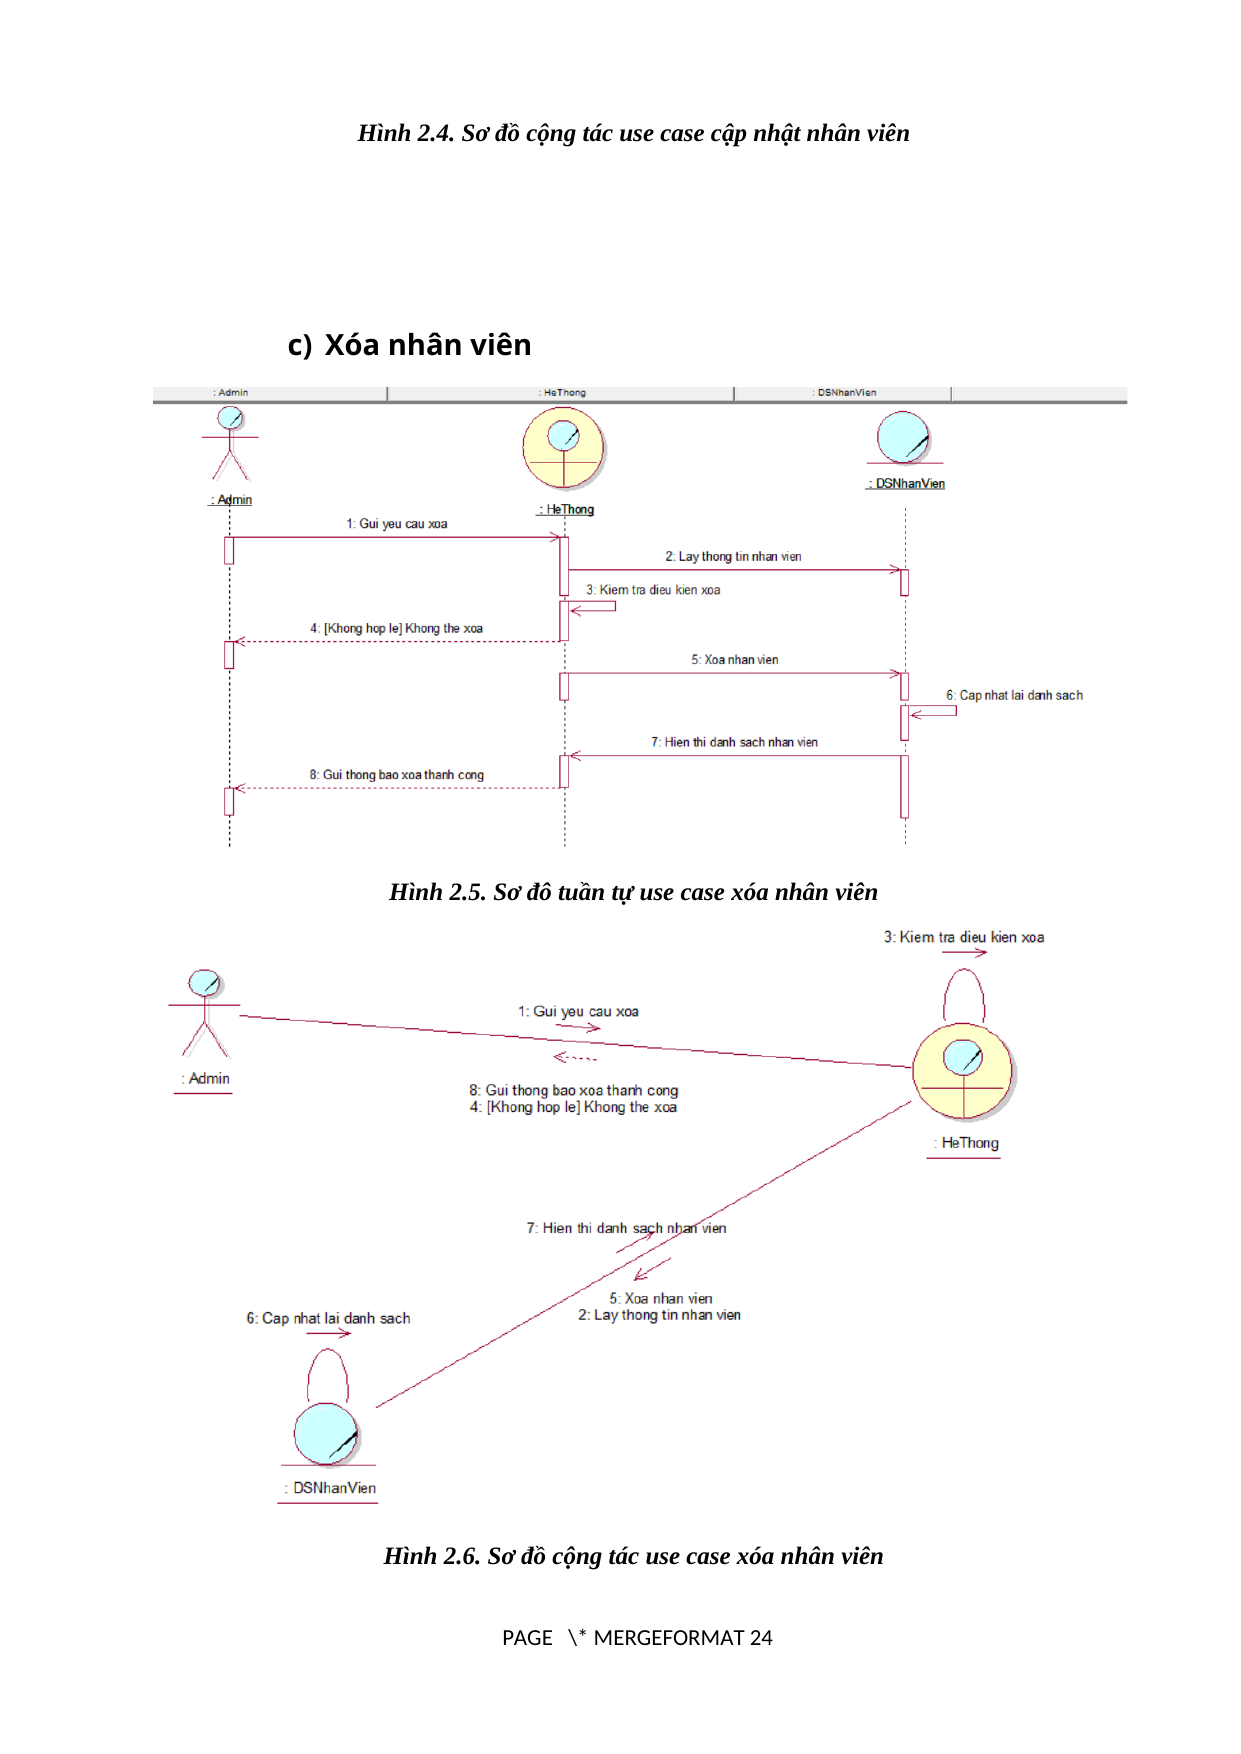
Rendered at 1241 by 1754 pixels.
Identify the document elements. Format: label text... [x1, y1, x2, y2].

list Xóa nhân viên [287, 324, 1122, 364]
picture [153, 387, 1128, 857]
text Hình 2.4. Sơ đồ cộng tác use case cập nhật nhân viên [148, 118, 1122, 147]
picture [137, 922, 1112, 1529]
